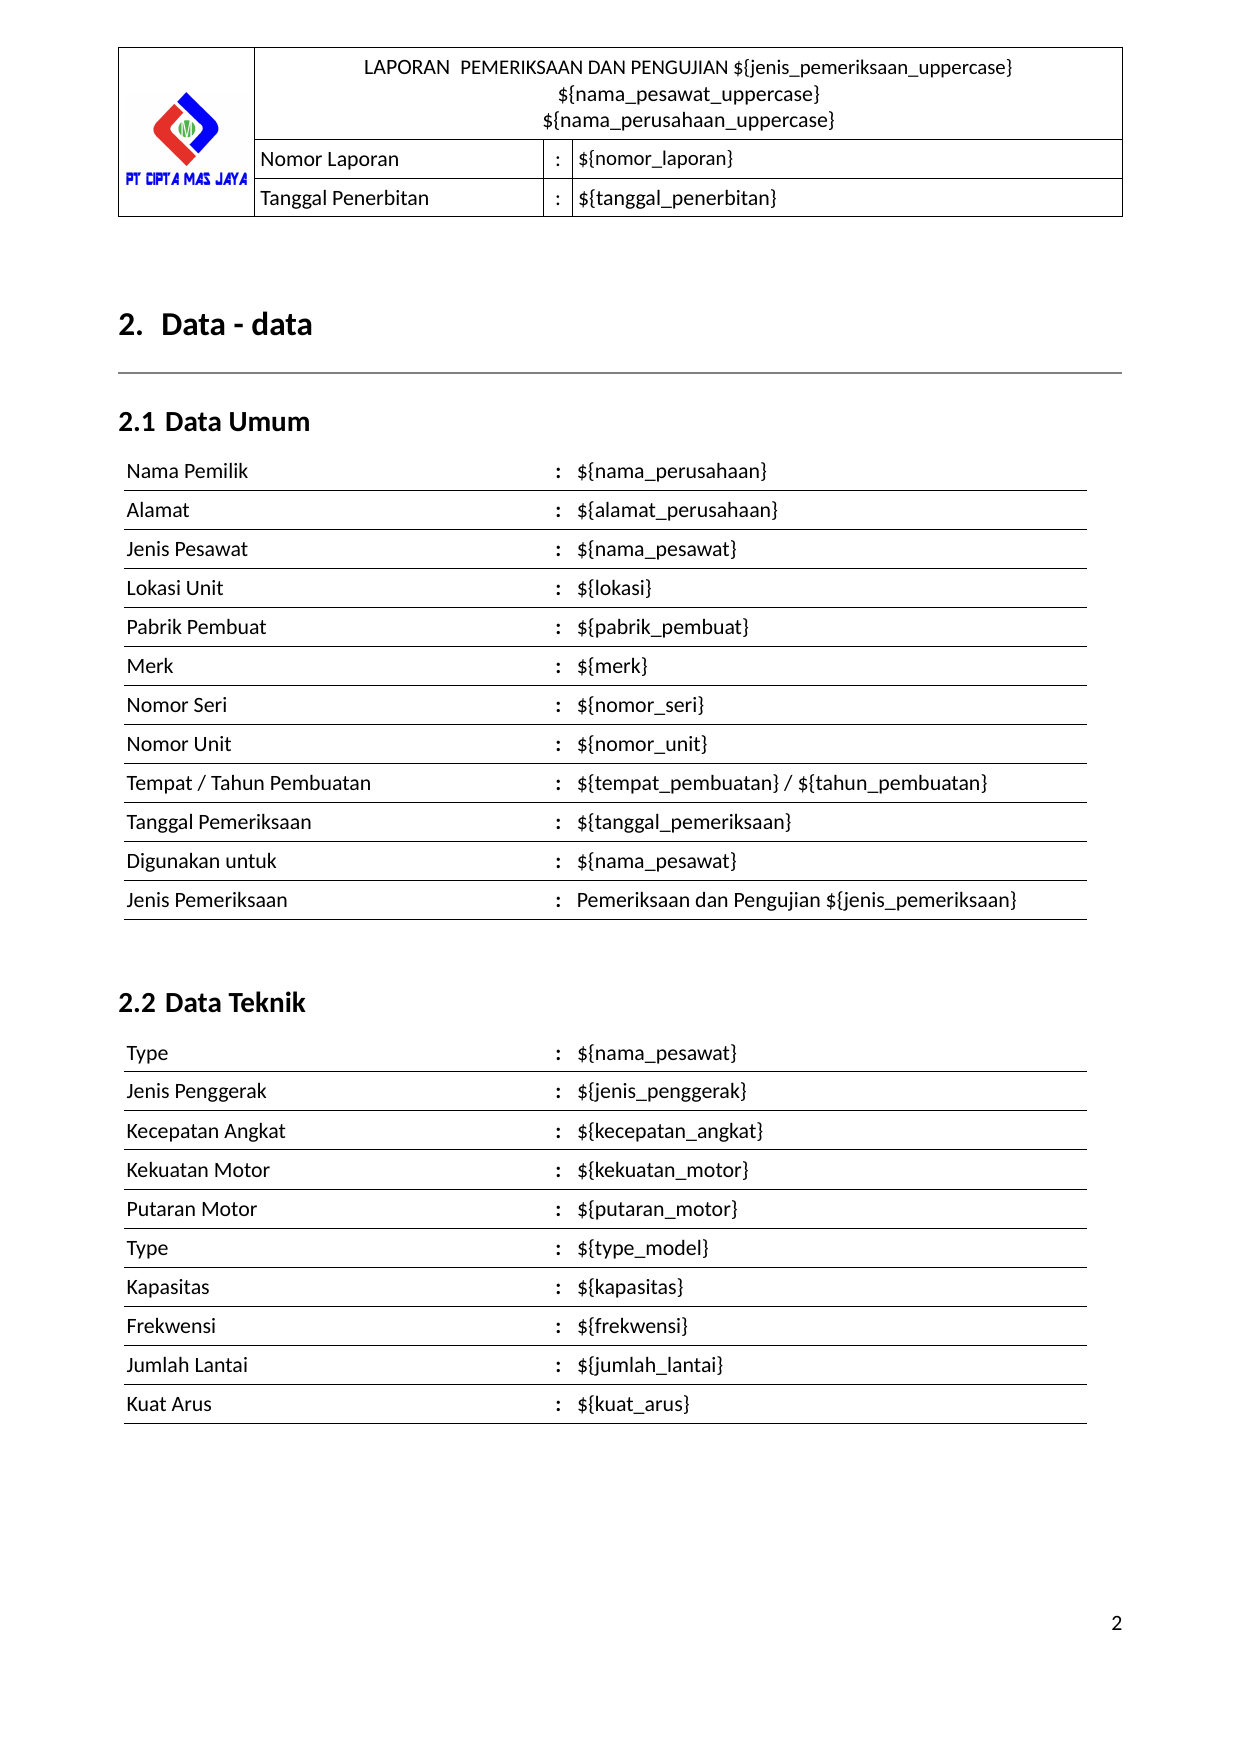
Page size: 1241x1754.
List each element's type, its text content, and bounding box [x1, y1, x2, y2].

table_cell : [543, 647, 574, 685]
table_cell ${tanggal_pemeriksaan} [574, 803, 1087, 841]
table_cell ${type_model} [574, 1229, 1087, 1267]
table_cell : [543, 530, 574, 568]
table_cell Lokasi Unit [124, 569, 543, 607]
table_cell Kekuatan Motor [124, 1150, 542, 1188]
subtitle 2. Data - data [118, 303, 1122, 344]
table_cell : [543, 725, 574, 763]
table_cell ${alamat_perusahaan} [574, 491, 1087, 529]
table_cell Jenis Pemeriksaan [124, 881, 543, 919]
table_cell : [543, 1229, 574, 1267]
table_cell Kuat Arus [124, 1385, 542, 1423]
table_cell Alamat [124, 491, 543, 529]
table_cell ${jumlah_lantai} [574, 1346, 1087, 1384]
table_cell ${nama_pesawat} [574, 842, 1087, 880]
subtitle 2.1 Data Umum [118, 403, 1122, 438]
table_cell ${putaran_motor} [574, 1190, 1087, 1227]
table_cell : [543, 842, 574, 880]
table_cell Frekwensi [124, 1307, 542, 1345]
table_cell : [543, 1111, 574, 1149]
table_cell Pabrik Pembuat [124, 608, 543, 646]
table_cell : [543, 569, 574, 607]
table_cell ${merk} [574, 647, 1087, 685]
table_cell : [543, 608, 574, 646]
table_cell Nomor Unit [124, 725, 543, 763]
table_header : [543, 451, 574, 489]
table_cell ${tempat_pembuatan} / ${tahun_pembuatan} [574, 764, 1087, 802]
table_cell : [543, 1072, 574, 1110]
table_cell ${kuat_arus} [574, 1385, 1087, 1423]
subtitle 2.2 Data Teknik [118, 984, 1122, 1020]
table_cell ${pabrik_pembuat} [574, 608, 1087, 646]
table_cell Kapasitas [124, 1268, 542, 1306]
table_cell ${jenis_penggerak} [574, 1072, 1087, 1110]
table_cell ${nomor_seri} [574, 686, 1087, 724]
table_cell : [543, 1268, 574, 1306]
table_cell Type [124, 1229, 542, 1267]
table_cell : [543, 686, 574, 724]
table_cell Merk [124, 647, 543, 685]
table_cell : [543, 1346, 574, 1384]
table_cell : [543, 881, 574, 919]
table_cell ${nomor_unit} [574, 725, 1087, 763]
table_cell : [543, 491, 574, 529]
table_cell : [543, 1150, 574, 1188]
table_header ${nama_pesawat} [574, 1033, 1087, 1071]
table_cell : [543, 803, 574, 841]
table_header Nama Pemilik [124, 451, 543, 489]
table_cell Nomor Seri [124, 686, 543, 724]
table_cell : [543, 1307, 574, 1345]
table_cell ${frekwensi} [574, 1307, 1087, 1345]
table_cell Kecepatan Angkat [124, 1111, 542, 1149]
table_cell ${nama_pesawat} [574, 530, 1087, 568]
table_header ${nama_perusahaan} [574, 451, 1087, 489]
table_header : [543, 1033, 574, 1071]
table_cell : [543, 1385, 574, 1423]
table_cell Tempat / Tahun Pembuatan [124, 764, 543, 802]
table_cell ${kapasitas} [574, 1268, 1087, 1306]
picture [124, 92, 249, 190]
table_cell Jumlah Lantai [124, 1346, 542, 1384]
table_cell ${kecepatan_angkat} [574, 1111, 1087, 1149]
table_cell Digunakan untuk [124, 842, 543, 880]
table_header Type [124, 1033, 542, 1071]
table_cell ${lokasi} [574, 569, 1087, 607]
table_cell Jenis Penggerak [124, 1072, 542, 1110]
table_cell Pemeriksaan dan Pengujian ${jenis_pemeriksaan} [574, 881, 1087, 919]
table_cell ${kekuatan_motor} [574, 1150, 1087, 1188]
table_cell Tanggal Pemeriksaan [124, 803, 543, 841]
table_cell Putaran Motor [124, 1190, 542, 1227]
table_cell Jenis Pesawat [124, 530, 543, 568]
table_cell : [543, 1190, 574, 1227]
table_cell : [543, 764, 574, 802]
